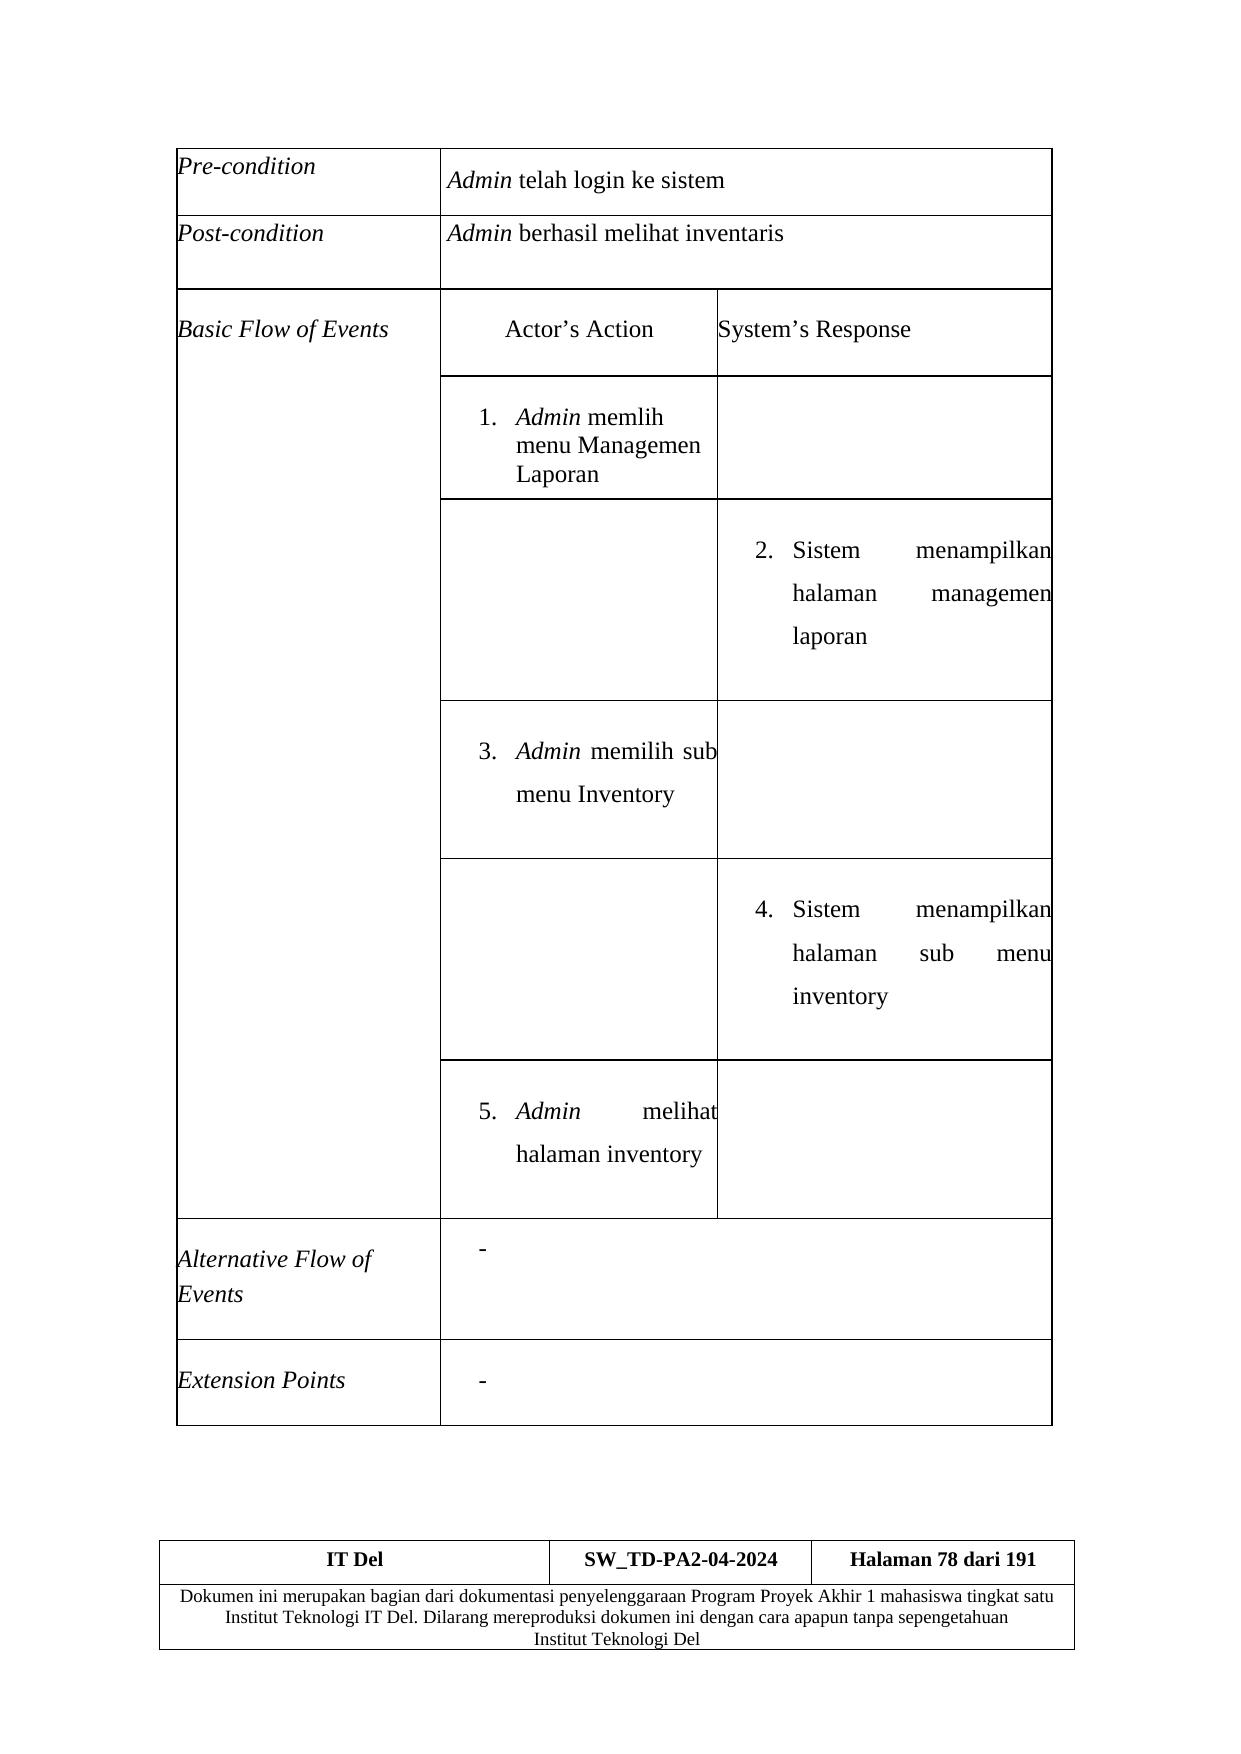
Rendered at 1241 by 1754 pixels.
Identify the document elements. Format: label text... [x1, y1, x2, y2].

table_cell System’s Response [718, 290, 1051, 375]
table_cell Actor’s Action [441, 290, 717, 375]
table_cell [718, 377, 1051, 498]
table_cell Alternative Flow of Events [178, 1219, 440, 1339]
table_cell Admin melihat halaman inventory [441, 1061, 717, 1217]
table_cell Admin memilih sub menu Inventory [441, 701, 717, 858]
table_cell [441, 859, 717, 1059]
table_cell [441, 500, 717, 700]
table_cell Admin telah login ke sistem [441, 149, 1051, 215]
table_cell Basic Flow of Events [178, 290, 440, 1217]
table_cell [441, 1340, 1051, 1425]
table_cell Admin berhasil melihat inventaris [441, 216, 1051, 288]
table_cell Extension Points [178, 1340, 440, 1425]
table_cell Admin memlih menu Managemen Laporan [441, 377, 717, 498]
table_cell Sistem menampilkan halaman sub menu inventory [718, 859, 1051, 1059]
table_cell [441, 1219, 1051, 1339]
table_cell [718, 701, 1051, 858]
table_cell [718, 1061, 1051, 1217]
table_cell Pre-condition [178, 149, 440, 215]
table_cell Post-condition [178, 216, 440, 288]
table_cell Sistem menampilkan halaman managemen laporan [718, 500, 1051, 700]
